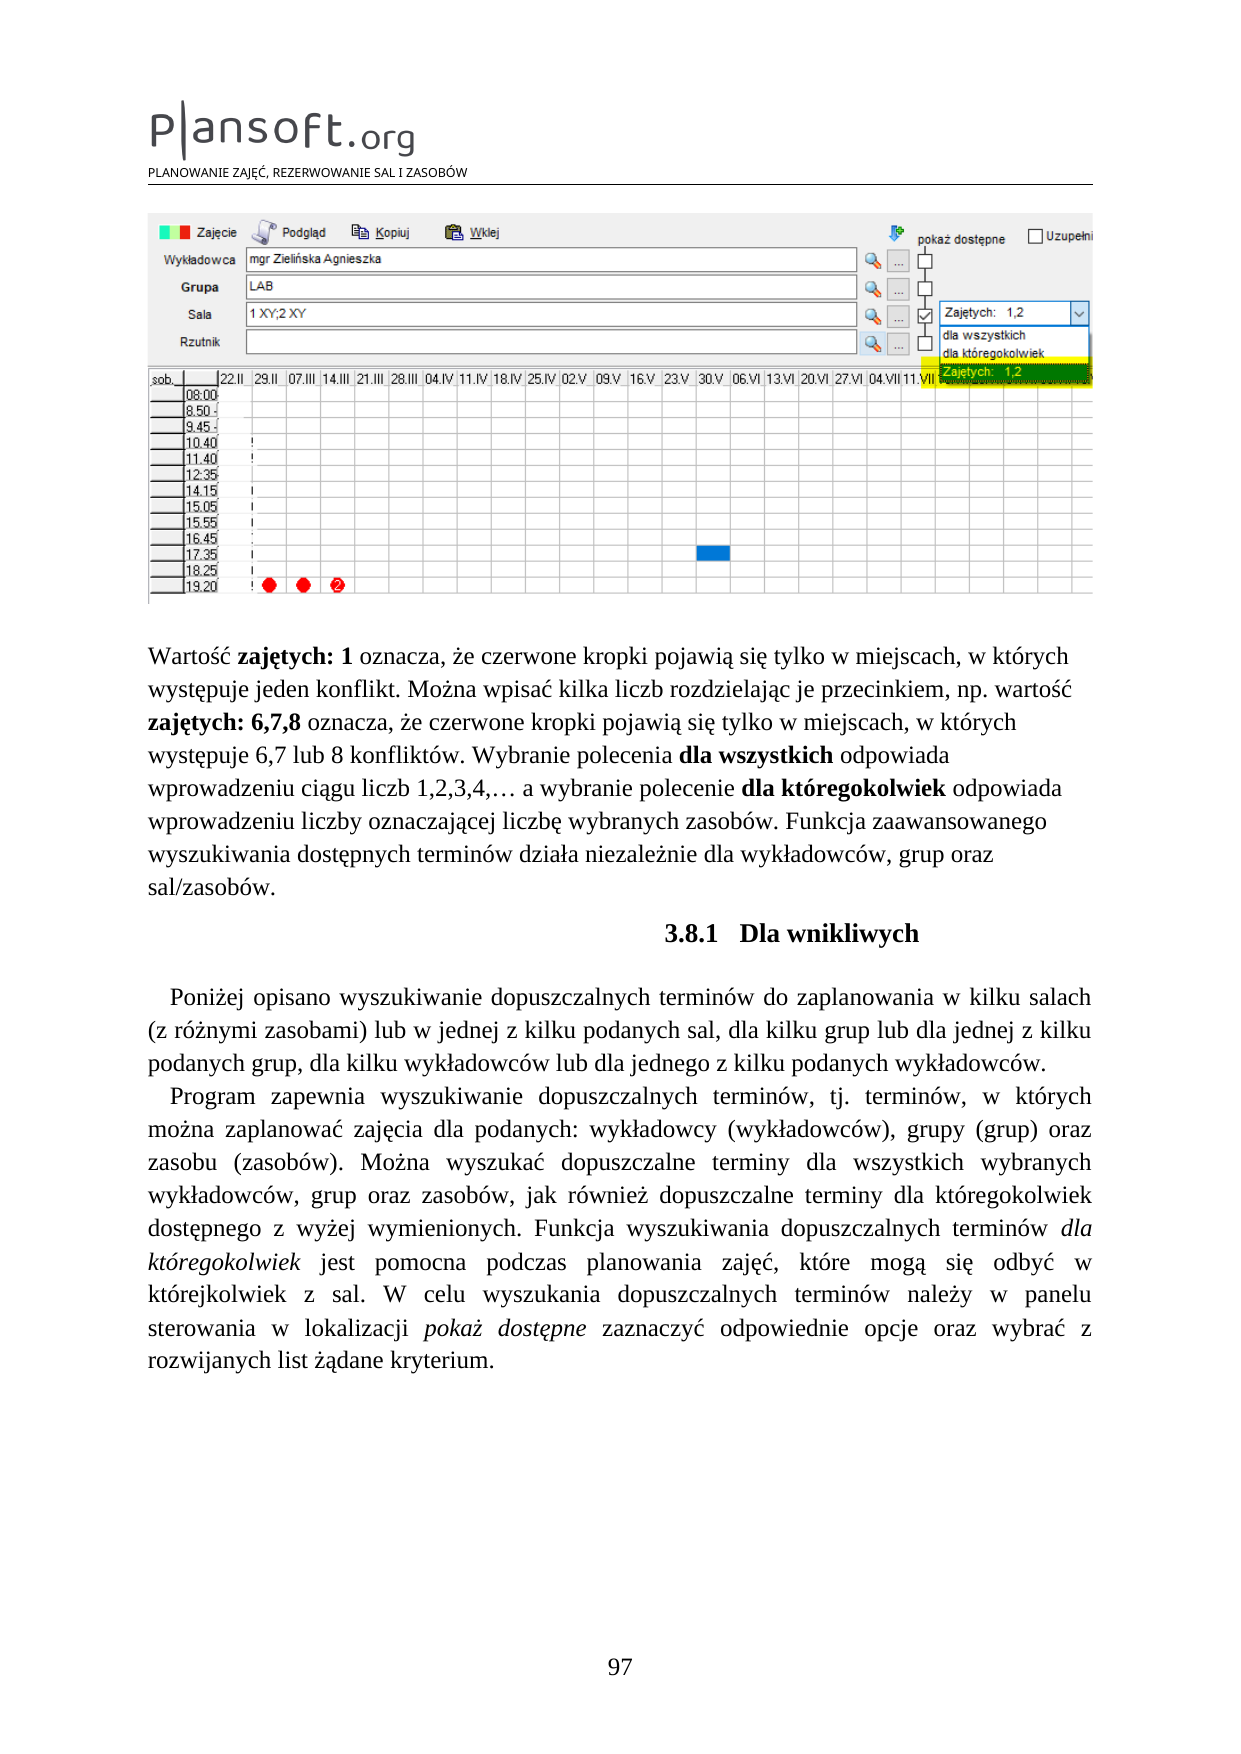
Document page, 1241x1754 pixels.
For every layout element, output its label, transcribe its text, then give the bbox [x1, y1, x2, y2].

text Wartość zajętych: 1 oznacza, że czerwone kropki pojawią się tylko w miejscach, w których występuje jeden konflikt. Można wpisać kilka liczb rozdzielając je przecinkiem, np. wartość zajętych: 6,7,8 oznacza, że czerwone kropki pojawią się tylko w miejscach, w których występuje 6,7 lub 8 konfliktów. Wybranie polecenia dla wszystkich odpowiada wprowadzeniu ciągu liczb 1,2,3,4,… a wybranie polecenie dla któregokolwiek odpowiada wprowadzeniu liczby oznaczającej liczbę wybranych zasobów. Funkcja zaawansowanego wyszukiwania dostępnych terminów działa niezależnie dla wykładowców, grup oraz sal/zasobów. [148, 641, 1093, 901]
text Program zapewnia wyszukiwanie dopuszczalnych terminów, tj. terminów, w których można zaplanować zajęcia dla podanych: wykładowcy (wykładowców), grupy (grup) oraz zasobu (zasobów). Można wyszukać dopuszczalne terminy dla wszystkich wybranych wykładowców, grup oraz zasobów, jak również dopuszczalne terminy dla któregokolwiek dostępnego z wyżej wymienionych. Funkcja wyszukiwania dopuszczalnych terminów dla któregokolwiek jest pomocna podczas planowania zajęć, które mogą się odbyć w którejkolwiek z sal. W celu wyszukania dopuszczalnych terminów należy w panelu sterowania w lokalizacji pokaż dostępne zaznaczyć odpowiednie opcje oraz wybrać z rozwijanych list żądane kryterium. [148, 1081, 1093, 1374]
text Poniżej opisano wyszukiwanie dopuszczalnych terminów do zaplanowania w kilku salach (z różnymi zasobami) lub w jednej z kilku podanych sal, dla kilku grup lub dla jednej z kilku podanych grup, dla kilku wykładowców lub dla jednego z kilku podanych wykładowców. [148, 982, 1093, 1077]
picture [147, 73, 418, 165]
picture [147, 213, 1093, 604]
subtitle Dla wnikliwych [664, 917, 1093, 949]
